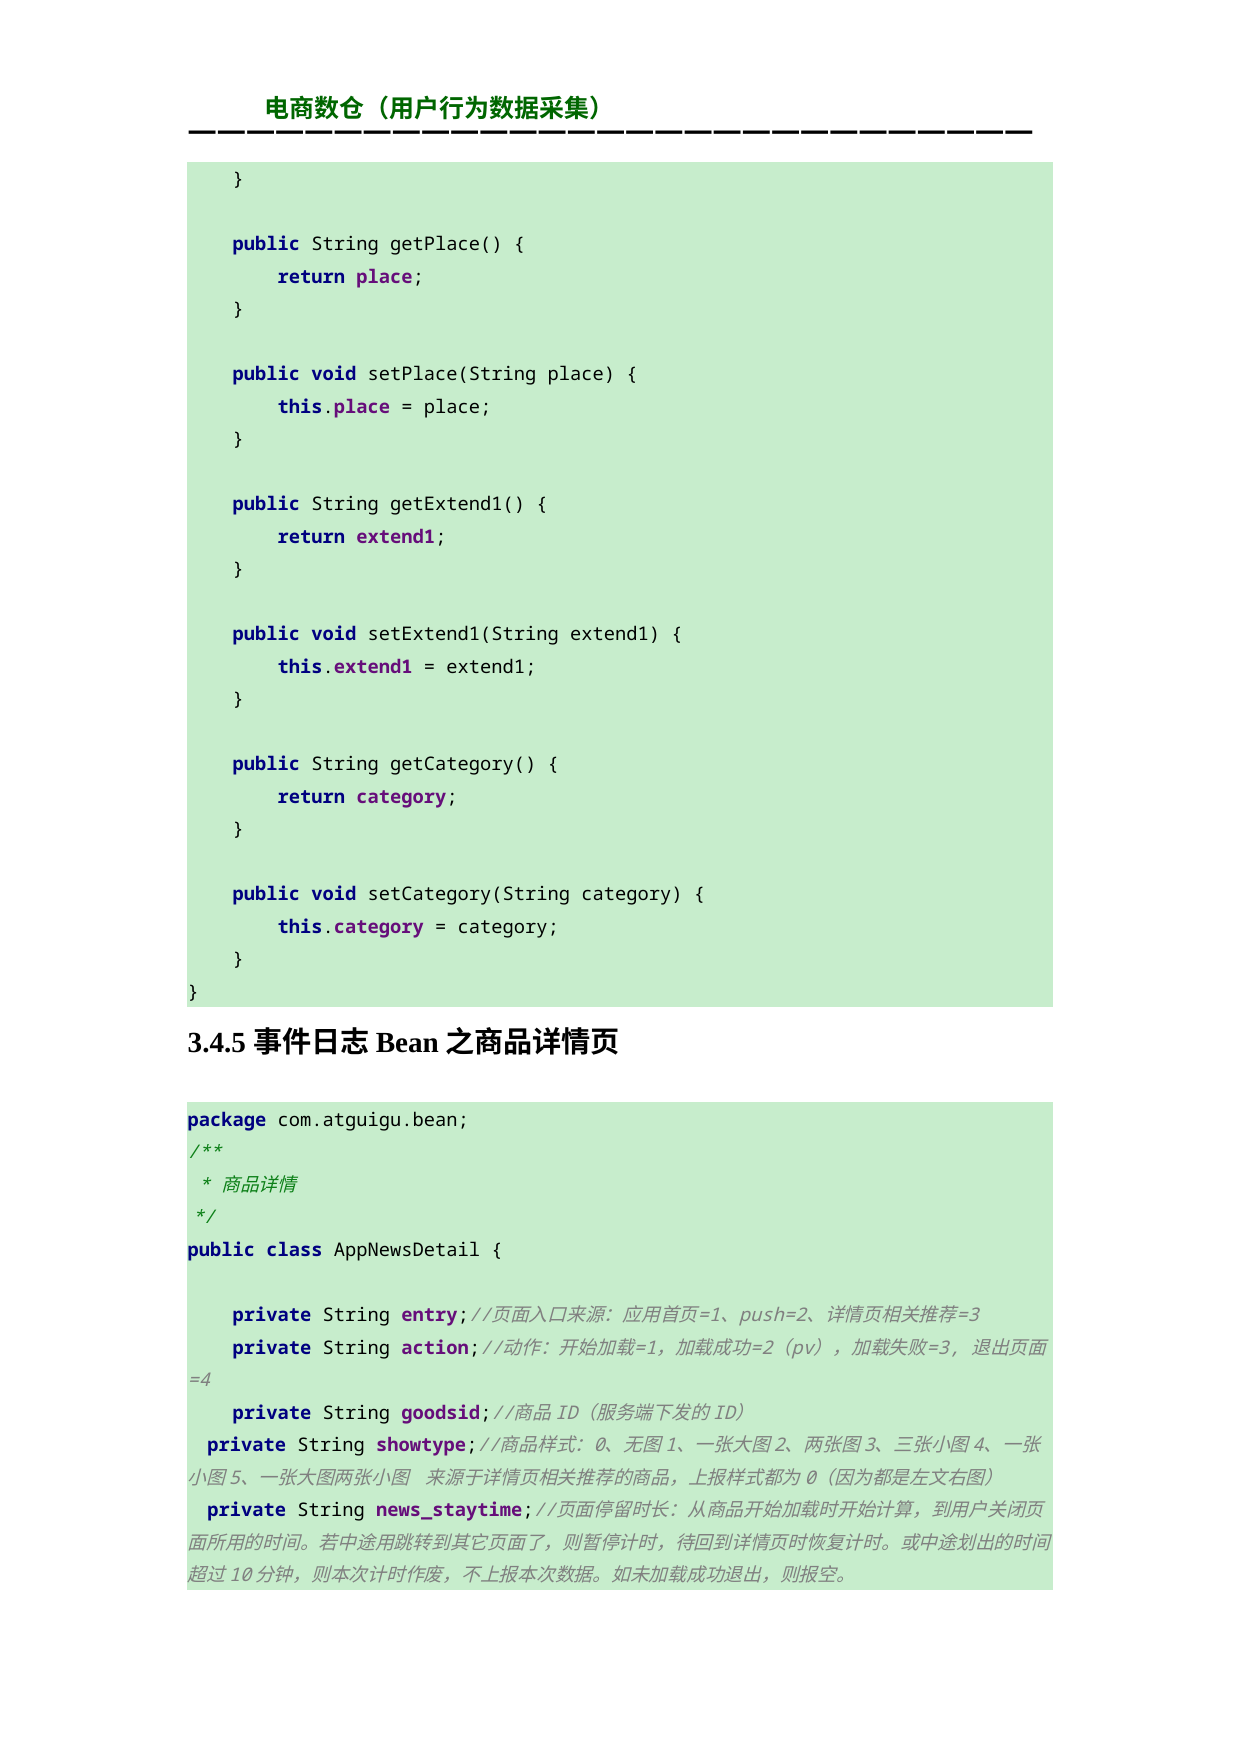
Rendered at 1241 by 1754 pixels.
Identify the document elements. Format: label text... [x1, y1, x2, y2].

subtitle 3.4.5 事件日志Bean之商品详情页 [187, 1007, 1053, 1072]
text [187, 1102, 1053, 1590]
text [187, 162, 1053, 1007]
